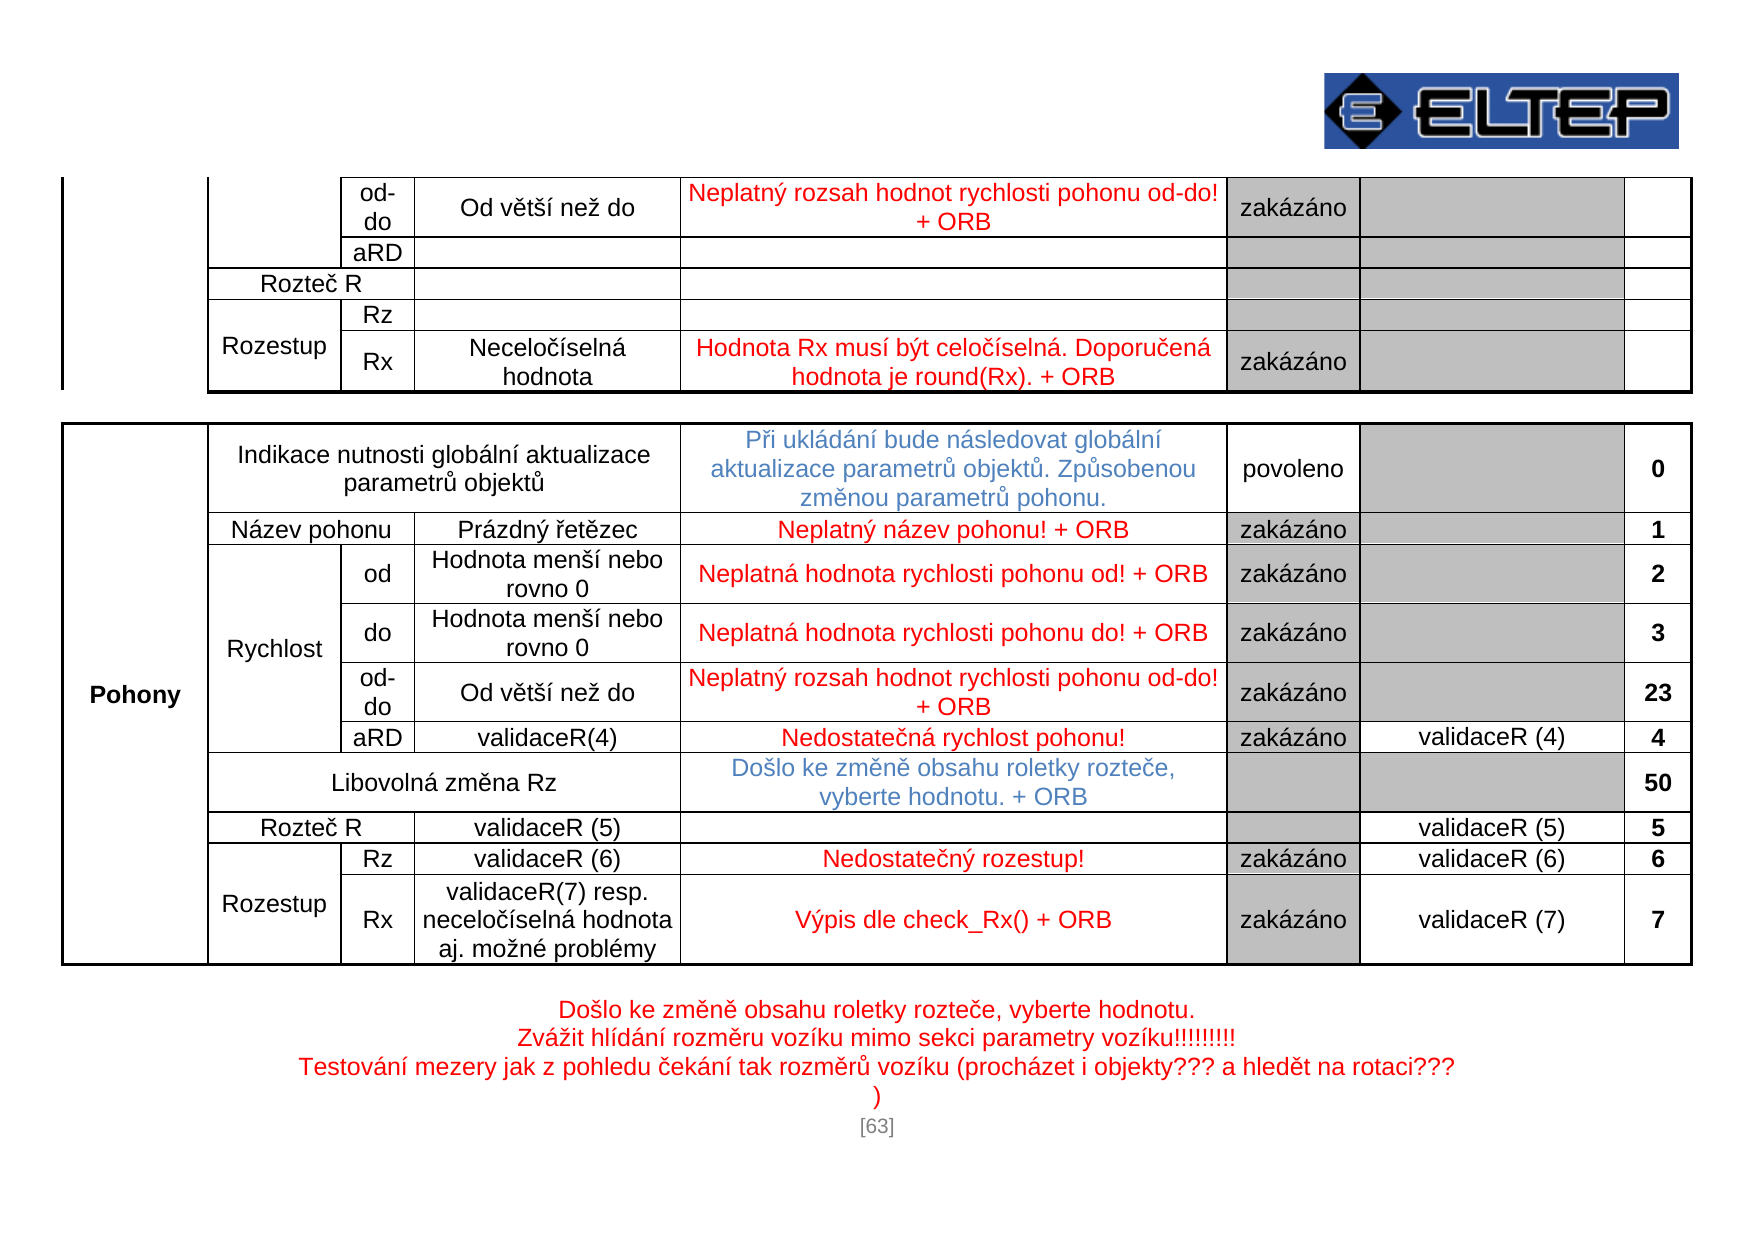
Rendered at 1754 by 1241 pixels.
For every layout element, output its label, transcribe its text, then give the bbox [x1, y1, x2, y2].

table_cell [415, 238, 680, 267]
table_cell Rz [342, 844, 414, 873]
text ) [75, 1081, 1679, 1110]
table_cell [1625, 238, 1690, 267]
table_cell [1361, 545, 1624, 602]
table_cell Název pohonu [209, 513, 414, 543]
table_cell validaceR (7) [1361, 875, 1624, 963]
table_cell [1361, 663, 1624, 721]
table_cell Rozestup [209, 300, 340, 390]
table_cell [681, 300, 1226, 330]
table_cell Neplatná hodnota rychlosti pohonu od! + ORB [681, 545, 1226, 602]
table_cell [1228, 300, 1359, 330]
table_cell Rozteč R [209, 813, 414, 842]
table_cell Hodnota menší nebo rovno 0 [415, 604, 680, 662]
table_cell validaceR (6) [1361, 844, 1624, 873]
table_header [1361, 425, 1624, 512]
table_cell Neplatný název pohonu! + ORB [681, 513, 1226, 543]
table_cell [1228, 269, 1359, 298]
table_cell [1361, 238, 1624, 267]
table_cell Došlo ke změně obsahu roletky rozteče, vyberte hodnotu. + ORB [681, 753, 1226, 811]
table_cell 7 [1625, 875, 1690, 963]
table_cell Nedostatečná rychlost pohonu! [681, 722, 1226, 752]
table_cell Rozteč R [209, 269, 414, 298]
table_cell validaceR (6) [415, 844, 680, 873]
table_cell zakázáno [1228, 604, 1359, 662]
text Došlo ke změně obsahu roletky rozteče, vyberte hodnotu. [75, 995, 1679, 1023]
table_cell [1361, 513, 1624, 543]
table_cell 2 [1625, 545, 1690, 602]
table_cell [1625, 300, 1690, 330]
table_cell Hodnota menší nebo rovno 0 [415, 545, 680, 602]
table_cell Od větší než do [415, 663, 680, 721]
table_cell Rozestup [209, 844, 340, 963]
table_cell validaceR (5) [415, 813, 680, 842]
table_cell validaceR (4) [1361, 722, 1624, 752]
table_cell Rx [342, 331, 414, 390]
table_cell Neplatný rozsah hodnot rychlosti pohonu od-do! + ORB [681, 178, 1226, 236]
table_cell Rychlost [209, 545, 340, 752]
table_cell do [342, 604, 414, 662]
table_header povoleno [1228, 425, 1359, 512]
table_cell Rz [342, 300, 414, 330]
table_cell [1228, 813, 1359, 842]
table_cell zakázáno [1228, 331, 1359, 390]
table_cell [1625, 269, 1690, 298]
table_cell [1361, 269, 1624, 298]
table_cell zakázáno [1228, 178, 1359, 236]
table_cell Libovolná změna Rz [209, 753, 680, 811]
table_cell zakázáno [1228, 513, 1359, 543]
table_cell aRD [342, 238, 414, 267]
table_cell [1361, 178, 1624, 236]
table_cell Rx [342, 875, 414, 963]
table_cell zakázáno [1228, 844, 1359, 873]
table_cell [681, 269, 1226, 298]
table_cell [1361, 331, 1624, 390]
text Zvážit hlídání rozměru vozíku mimo sekci parametry vozíku!!!!!!!!! [75, 1023, 1679, 1052]
table_cell validaceR (5) [1361, 813, 1624, 842]
table_cell 50 [1625, 753, 1690, 811]
table_cell [681, 813, 1226, 842]
table_cell Neceločíselná hodnota [415, 331, 680, 390]
table_cell [1625, 331, 1690, 390]
table_cell [415, 269, 680, 298]
table_cell 1 [1625, 513, 1690, 543]
table_cell [1361, 604, 1624, 662]
table_cell 23 [1625, 663, 1690, 721]
table_cell od [342, 545, 414, 602]
table_cell zakázáno [1228, 663, 1359, 721]
table_cell Neplatná hodnota rychlosti pohonu do! + ORB [681, 604, 1226, 662]
table_header Indikace nutnosti globální aktualizace parametrů objektů [209, 425, 680, 512]
table_cell validaceR(7) resp. neceločíselná hodnota aj. možné problémy [415, 875, 680, 963]
table_cell [681, 238, 1226, 267]
table_cell Od větší než do [415, 178, 680, 236]
table_cell 3 [1625, 604, 1690, 662]
table_cell od-do [342, 178, 414, 236]
table_cell Výpis dle check_Rx() + ORB [681, 875, 1226, 963]
text Testování mezery jak z pohledu čekání tak rozměrů vozíku (procházet i objekty??? a hledět na rotaci??? [75, 1052, 1679, 1081]
table_cell [1625, 178, 1690, 236]
table_cell od-do [342, 663, 414, 721]
table_cell Neplatný rozsah hodnot rychlosti pohonu od-do! + ORB [681, 663, 1226, 721]
table_cell 4 [1625, 722, 1690, 752]
table_cell [1228, 753, 1359, 811]
table_cell zakázáno [1228, 875, 1359, 963]
table_header Při ukládání bude následovat globální aktualizace parametrů objektů. Způsobenou změnou parametrů pohonu. [681, 425, 1226, 512]
table_cell 5 [1625, 813, 1690, 842]
table_cell [1361, 753, 1624, 811]
table_cell zakázáno [1228, 722, 1359, 752]
table_cell Nedostatečný rozestup! [681, 844, 1226, 873]
table_cell zakázáno [1228, 545, 1359, 602]
picture [1324, 73, 1679, 149]
table_header Pohony [64, 425, 207, 963]
table_cell aRD [342, 722, 414, 752]
table_cell [415, 300, 680, 330]
table_cell Hodnota Rx musí být celočíselná. Doporučená hodnota je round(Rx). + ORB [681, 331, 1226, 390]
table_cell validaceR(4) [415, 722, 680, 752]
table_header 0 [1625, 425, 1690, 512]
table_cell [1361, 300, 1624, 330]
table_cell 6 [1625, 844, 1690, 873]
table_cell [1228, 238, 1359, 267]
table_cell Prázdný řetězec [415, 513, 680, 543]
